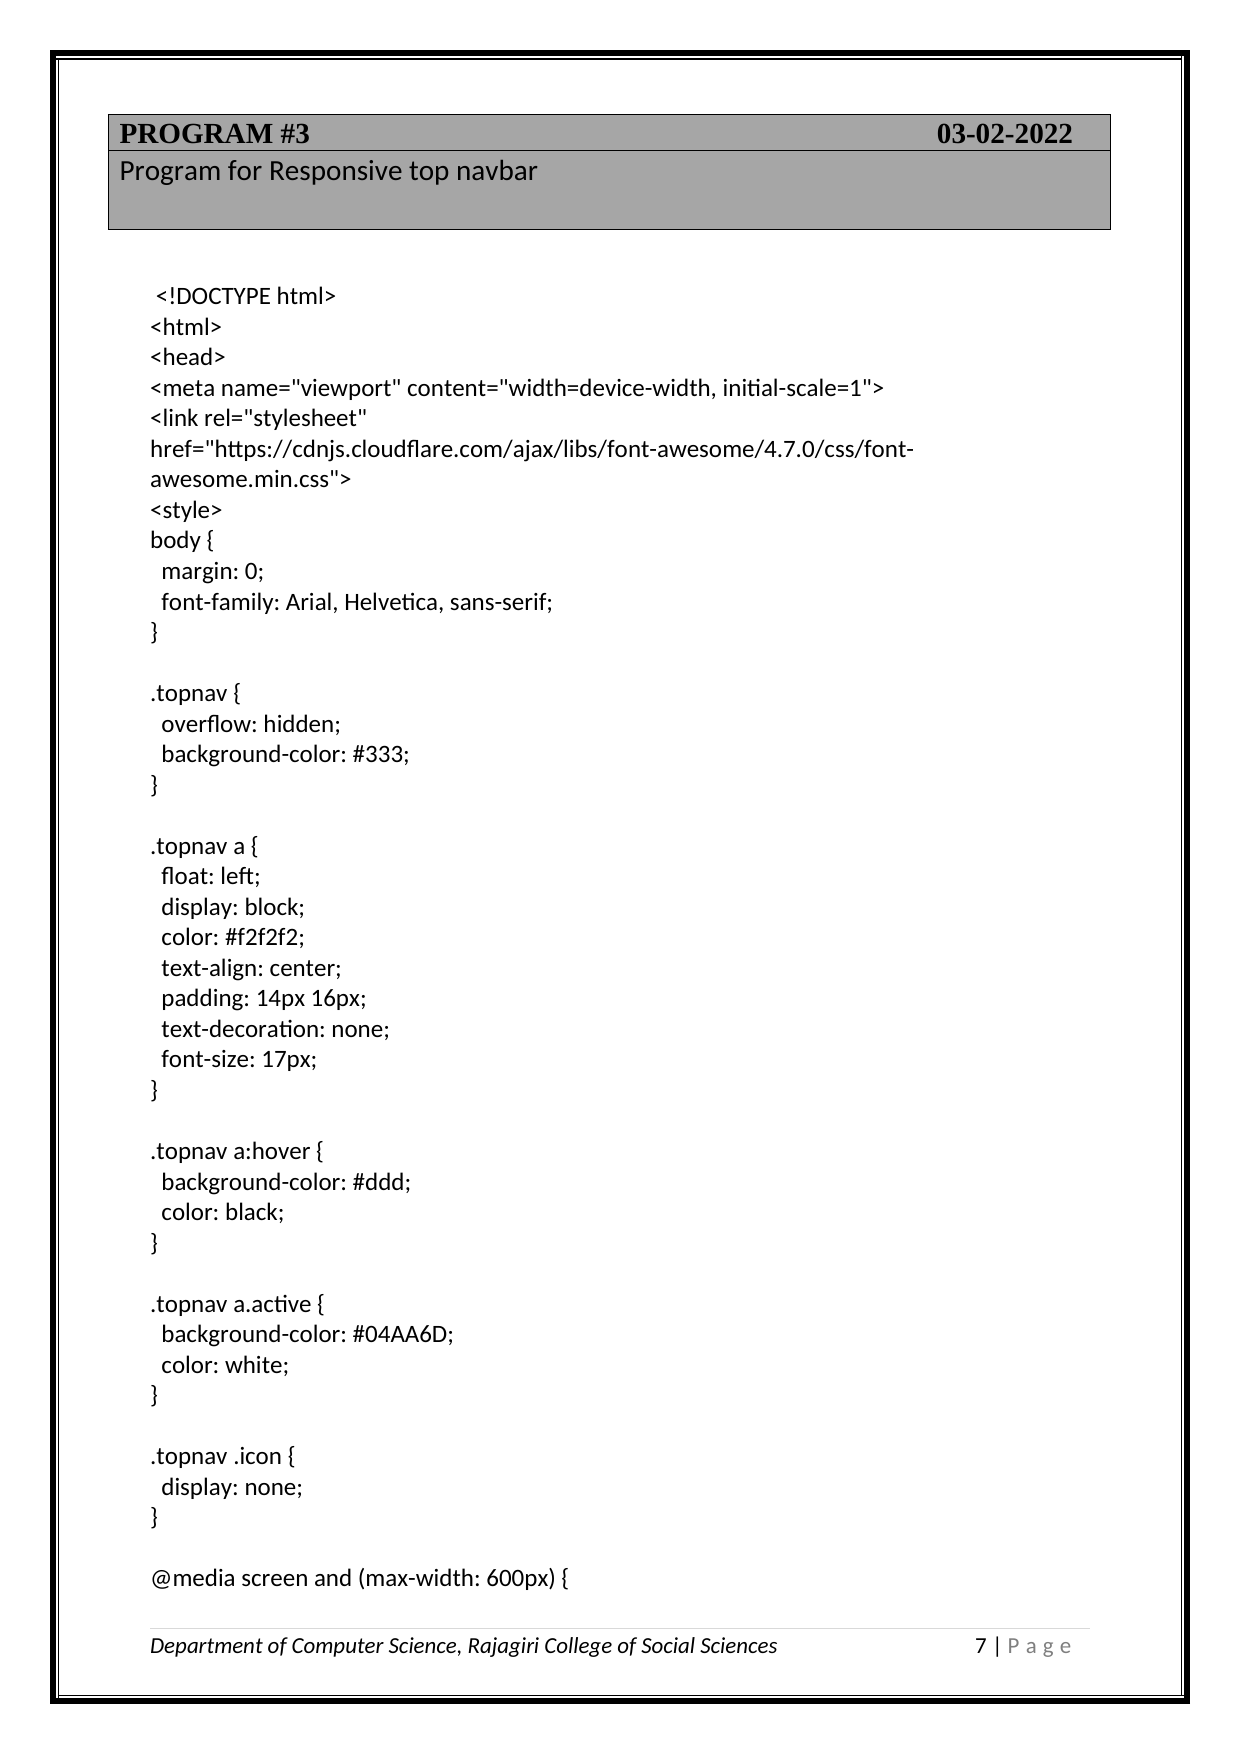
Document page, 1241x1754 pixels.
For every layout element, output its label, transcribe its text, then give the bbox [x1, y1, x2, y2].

text background-color: #333; [150, 738, 1090, 769]
text body { [150, 525, 1090, 555]
text display: block; [150, 891, 1090, 921]
text <head> [150, 342, 1090, 372]
text color: #f2f2f2; [150, 921, 1090, 952]
text } [150, 769, 1090, 799]
text overflow: hidden; [150, 708, 1090, 738]
text background-color: #ddd; [150, 1166, 1090, 1196]
text font-family: Arial, Helvetica, sans-serif; [150, 586, 1090, 616]
text font-size: 17px; [150, 1043, 1090, 1074]
text text-decoration: none; [150, 1013, 1090, 1043]
text } [150, 1227, 1090, 1257]
text float: left; [150, 860, 1090, 891]
text color: white; [150, 1349, 1090, 1379]
text } [150, 1379, 1090, 1410]
text } [150, 1501, 1090, 1532]
text text-align: center; [150, 952, 1090, 982]
text .topnav a.active { [150, 1288, 1090, 1318]
text .topnav .icon { [150, 1440, 1090, 1471]
text .topnav a:hover { [150, 1135, 1090, 1166]
text color: black; [150, 1196, 1090, 1227]
text margin: 0; [150, 555, 1090, 586]
text @media screen and (max-width: 600px) { [150, 1562, 1090, 1593]
text <!DOCTYPE html> [150, 281, 1090, 311]
text <meta name="viewport" content="width=device-width, initial-scale=1"> [150, 372, 1090, 403]
table_cell Program for Responsive top navbar [109, 151, 1110, 229]
text padding: 14px 16px; [150, 982, 1090, 1013]
text display: none; [150, 1471, 1090, 1501]
text } [150, 1074, 1090, 1104]
text .topnav a { [150, 830, 1090, 860]
text .topnav { [150, 677, 1090, 708]
text <html> [150, 311, 1090, 342]
text background-color: #04AA6D; [150, 1318, 1090, 1349]
text } [150, 616, 1090, 647]
table_header PROGRAM #3 03-02-2022 [109, 115, 1110, 150]
text <style> [150, 494, 1090, 525]
text <link rel="stylesheet" href="https://cdnjs.cloudflare.com/ajax/libs/font-awesome/4.7.0/css/font-awesome.min.css"> [150, 403, 1090, 494]
